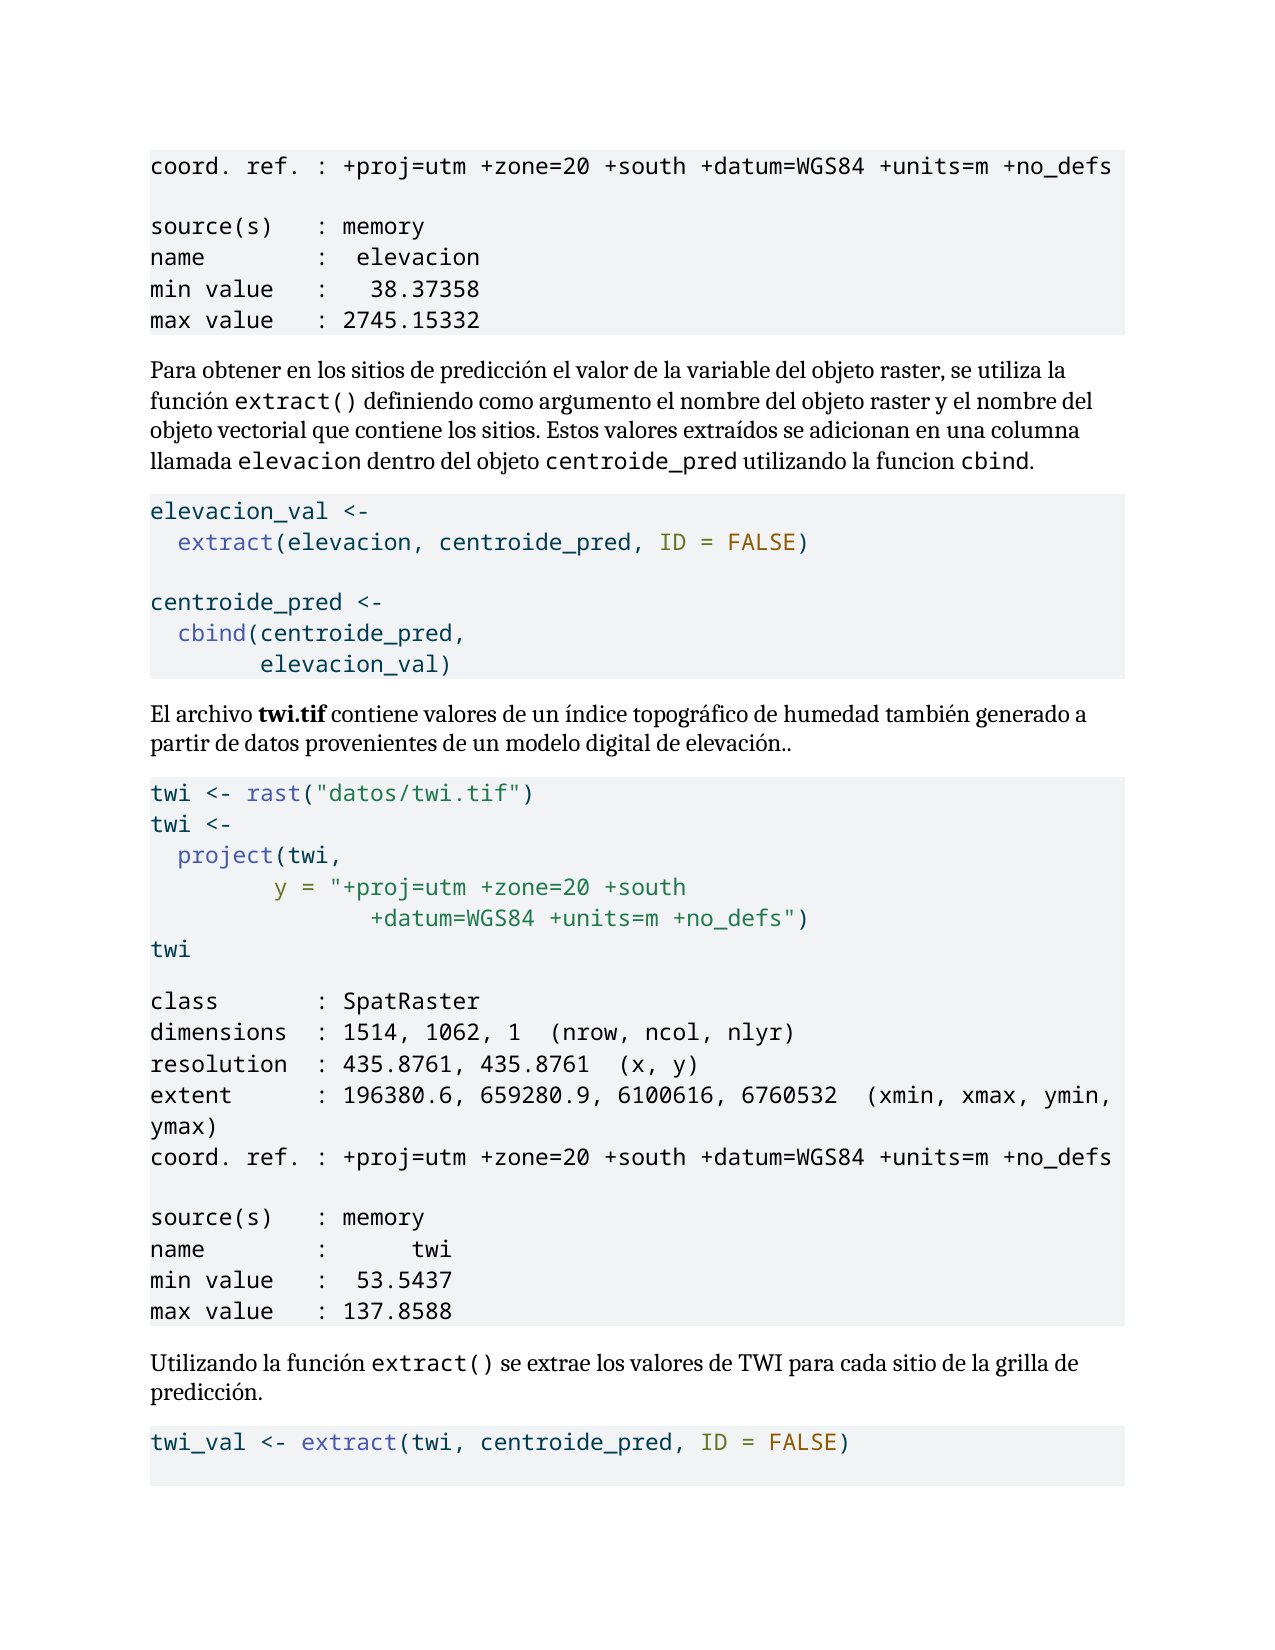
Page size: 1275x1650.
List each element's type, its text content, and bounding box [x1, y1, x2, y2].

text Utilizando la función extract() se extrae los valores de TWI para cada sitio de la grilla de predicción. [150, 1347, 1125, 1407]
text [150, 1426, 1125, 1486]
text twi <- rast("datos/twi.tif") twi <- project(twi, y = "+proj=utm +zone=20 +south +datum=WGS84 +units=m +no_defs") twi [191, 777, 1125, 964]
text class : SpatRaster dimensions : 1514, 1062, 1 (nrow, ncol, nlyr) resolution : 435.8761, 435.8761 (x, y) extent : 196380.6, 659280.9, 6100616, 6760532 (xmin, xmax, ymin, ymax) coord. ref. : +proj=utm +zone=20 +south +datum=WGS84 +units=m +no_defs source(s) : memory name : twi min value : 53.5437 max value : 137.8588 [150, 985, 1125, 1326]
text El archivo twi.tif contiene valores de un índice topográfico de humedad también generado a partir de datos provenientes de un modelo digital de elevación.. [150, 700, 1125, 758]
text elevacion_val <- extract(elevacion, centroide_pred, ID = FALSE) centroide_pred <- cbind(centroide_pred, elevacion_val) [150, 494, 1125, 679]
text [150, 150, 1125, 335]
text Para obtener en los sitios de predicción el valor de la variable del objeto raster, se utiliza la función extract() definiendo como argumento el nombre del objeto raster y el nombre del objeto vectorial que contiene los sitios. Estos valores extraídos se adicionan en una columna llamada elevacion dentro del objeto centroide_pred utilizando la funcion cbind. [150, 356, 1125, 476]
